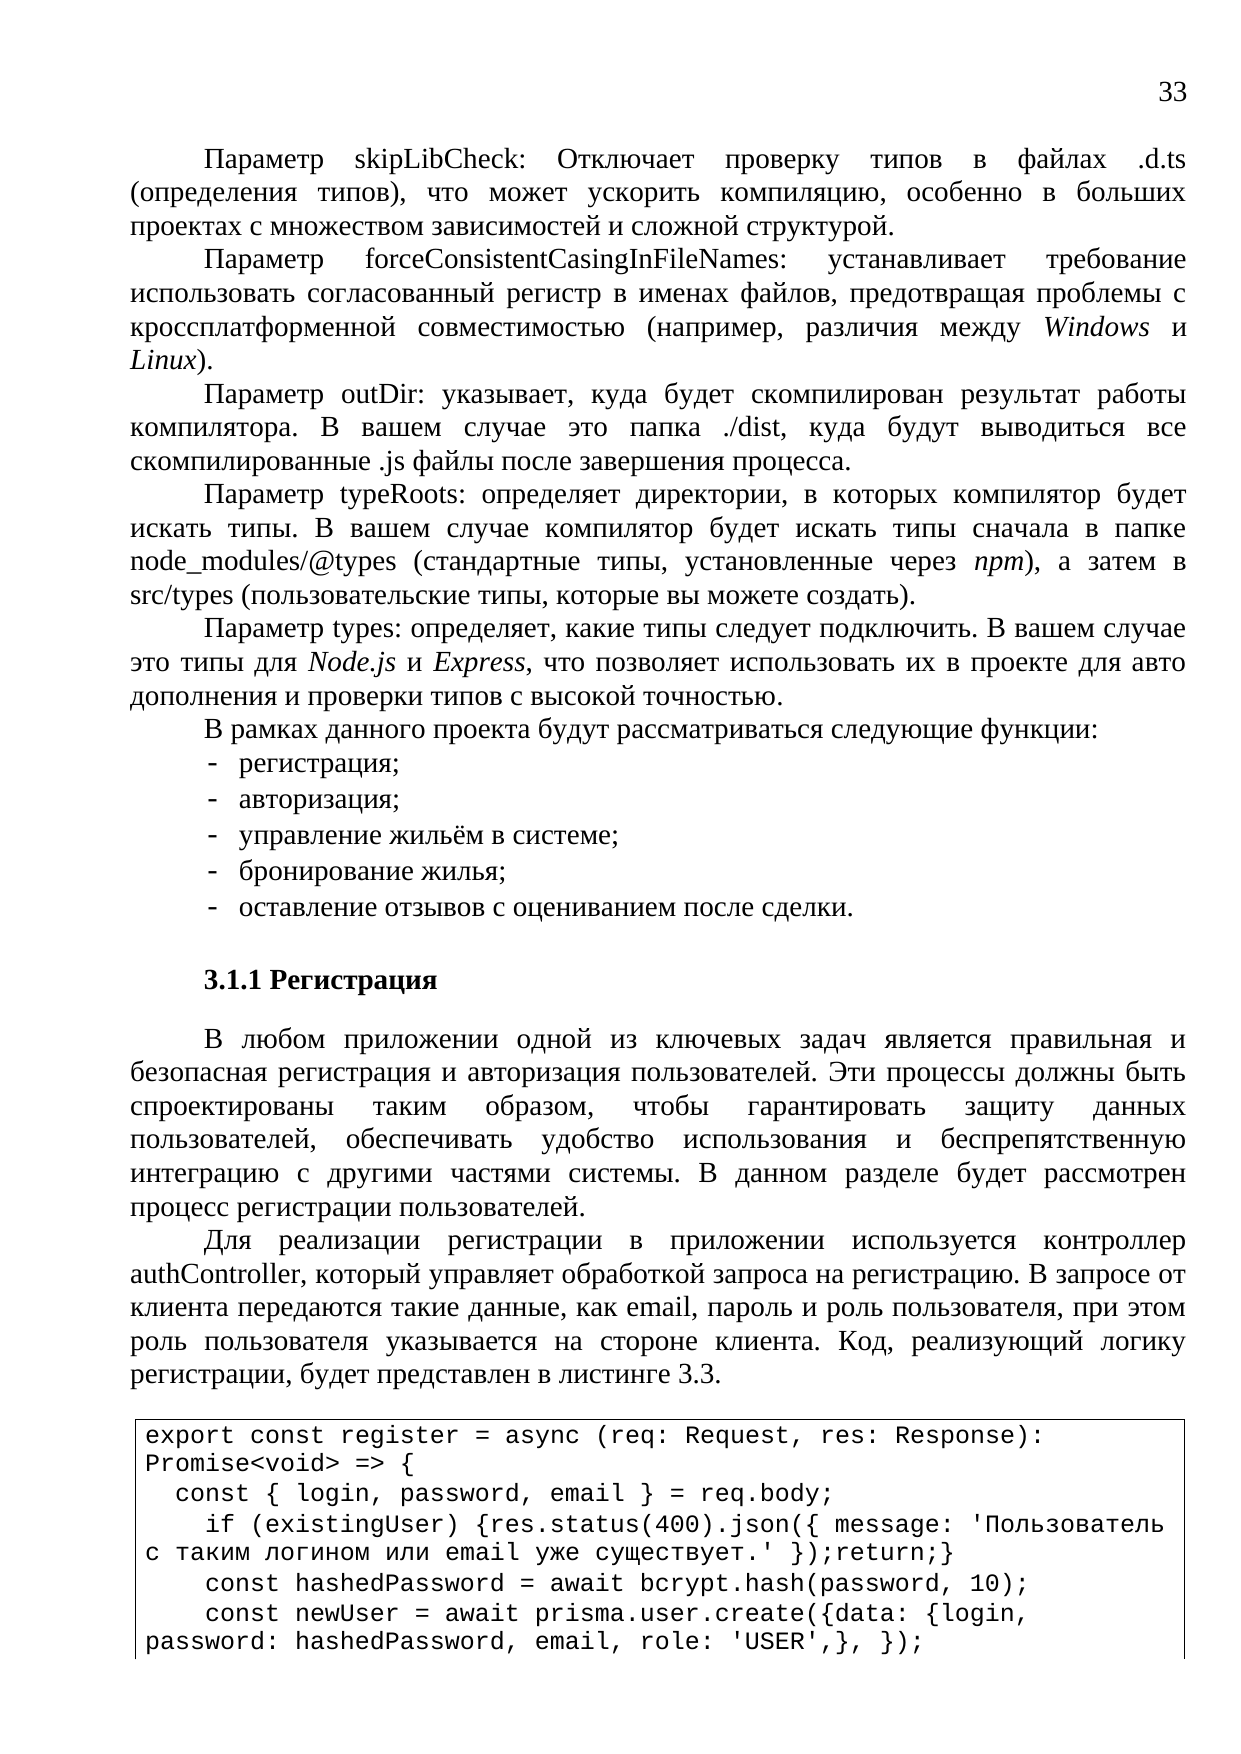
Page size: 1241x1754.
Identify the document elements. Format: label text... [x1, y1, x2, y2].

text const newUser = await prisma.user.create({data: {login, password: hashedPassword, email, role: 'USER',}, }); [136, 1601, 1184, 1659]
text В любом приложении одной из ключевых задач является правильная и безопасная регистрация и авторизация пользователей. Эти процессы должны быть спроектированы таким образом, чтобы гарантировать защиту данных пользователей, обеспечивать удобство использования и беспрепятственную интеграцию с другими частями системы. В данном разделе будет рассмотрен процесс регистрации пользователей. [130, 1021, 1187, 1222]
text авторизация; [130, 781, 1187, 817]
text const hashedPassword = await bcrypt.hash(password, 10); [136, 1570, 1184, 1601]
text Параметр typeRoots: определяет директории, в которых компилятор будет искать типы. В вашем случае компилятор будет искать типы сначала в папке node_modules/@types (стандартные типы, установленные через npm), а затем в src/types (пользовательские типы, которые вы можете создать). [130, 476, 1187, 611]
text регистрация; [130, 745, 1187, 781]
text управление жильём в системе; [130, 817, 1187, 853]
text Параметр types: определяет, какие типы следует подключить. В вашем случае это типы для Node.js и Express, что позволяет использовать их в проекте для авто дополнения и проверки типов с высокой точностью. [130, 611, 1187, 711]
text Параметр forceConsistentCasingInFileNames: устанавливает требование использовать согласованный регистр в именах файлов, предотвращая проблемы с кроссплатформенной совместимостью (например, различия между Windows и Linux). [130, 242, 1187, 376]
text оставление отзывов с оцениванием после сделки. [130, 889, 1187, 925]
text В рамках данного проекта будут рассматриваться следующие функции: [130, 711, 1187, 745]
list Регистрация [130, 962, 1187, 996]
text Параметр outDir: указывает, куда будет скомпилирован результат работы компилятора. В вашем случае это папка ./dist, куда будут выводиться все скомпилированные .js файлы после завершения процесса. [130, 376, 1187, 476]
text const { login, password, email } = req.body; [136, 1481, 1184, 1511]
text Для реализации регистрации в приложении используется контроллер authController, который управляет обработкой запроса на регистрацию. В запросе от клиента передаются такие данные, как email, пароль и роль пользователя, при этом роль пользователя указывается на стороне клиента. Код, реализующий логику регистрации, будет представлен в листинге 3.3. [130, 1222, 1187, 1390]
text бронирование жилья; [130, 853, 1187, 889]
text if (existingUser) {res.status(400).json({ message: 'Пользователь с таким логином или email уже существует.' });return;} [136, 1511, 1184, 1570]
text export const register = async (req: Request, res: Response): Promise<void> => { [136, 1420, 1184, 1481]
text Параметр skipLibCheck: Отключает проверку типов в файлах .d.ts (определения типов), что может ускорить компиляцию, особенно в больших проектах с множеством зависимостей и сложной структурой. [130, 141, 1187, 242]
